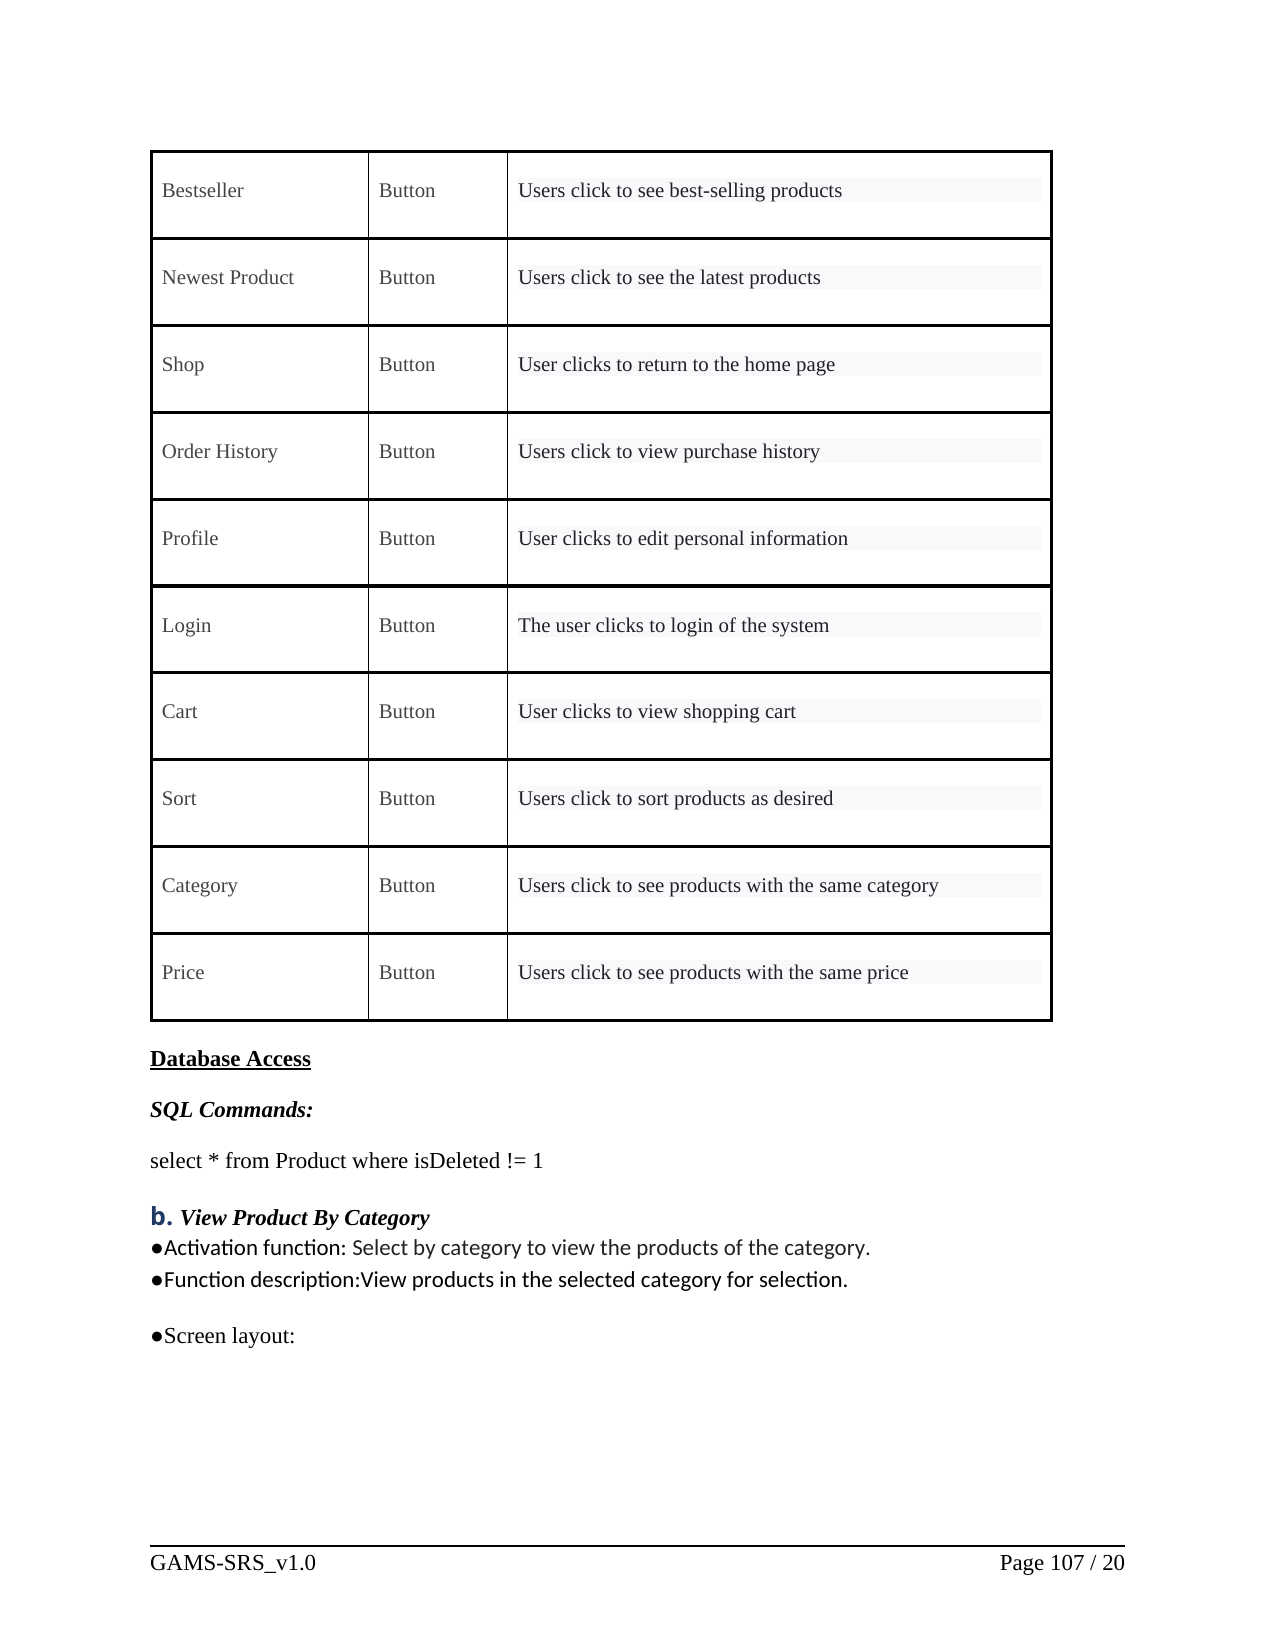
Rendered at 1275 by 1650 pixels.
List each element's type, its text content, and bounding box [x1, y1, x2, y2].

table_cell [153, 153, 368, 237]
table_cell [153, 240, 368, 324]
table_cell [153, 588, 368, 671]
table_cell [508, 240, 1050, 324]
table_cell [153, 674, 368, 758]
text ●Function description:View products in the selected category for selection. [150, 1265, 1125, 1293]
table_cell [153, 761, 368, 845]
text select * from Product where isDeleted != 1 [150, 1147, 1125, 1174]
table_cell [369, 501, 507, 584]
subtitle b. View Product By Category [150, 1199, 1125, 1233]
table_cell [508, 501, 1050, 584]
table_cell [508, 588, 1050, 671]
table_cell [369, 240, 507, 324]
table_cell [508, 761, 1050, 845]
text ●Screen layout: [150, 1322, 1125, 1349]
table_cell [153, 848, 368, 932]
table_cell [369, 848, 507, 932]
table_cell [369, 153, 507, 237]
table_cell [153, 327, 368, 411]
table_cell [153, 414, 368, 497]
text SQL Commands: [150, 1096, 1125, 1122]
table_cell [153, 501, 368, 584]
subtitle Database Access [150, 1045, 1125, 1071]
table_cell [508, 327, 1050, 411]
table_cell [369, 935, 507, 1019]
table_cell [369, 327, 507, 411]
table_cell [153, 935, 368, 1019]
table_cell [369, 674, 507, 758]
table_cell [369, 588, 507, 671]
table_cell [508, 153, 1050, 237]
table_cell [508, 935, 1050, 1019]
text ●Activation function: Select by category to view the products of the category. [150, 1233, 1125, 1261]
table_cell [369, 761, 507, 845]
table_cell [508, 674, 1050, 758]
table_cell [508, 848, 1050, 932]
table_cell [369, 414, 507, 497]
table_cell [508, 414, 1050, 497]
